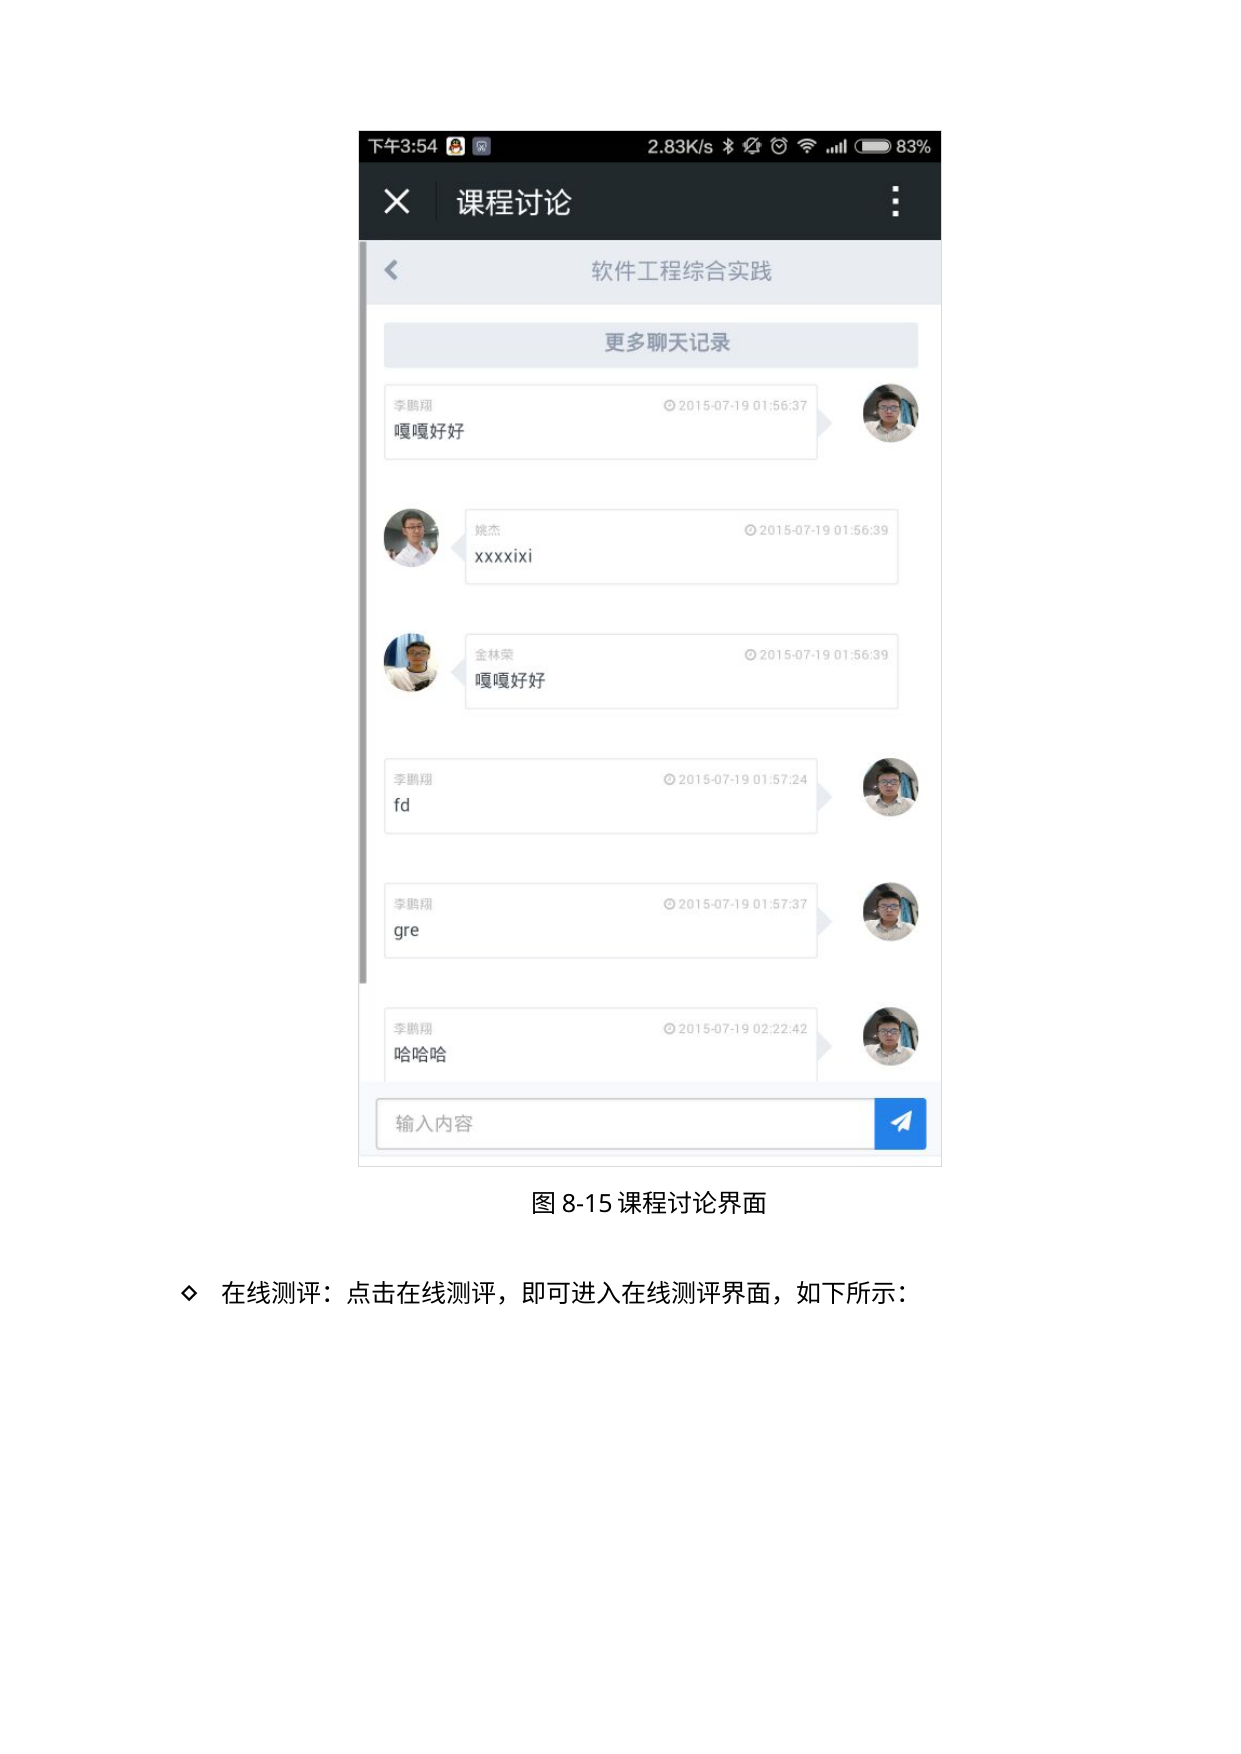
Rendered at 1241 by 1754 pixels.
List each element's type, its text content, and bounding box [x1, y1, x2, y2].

text 图8-15课程讨论界面 [177, 1169, 1122, 1234]
list 在线测评：点击在线测评，即可进入在线测评界面，如下所示： [177, 1259, 1122, 1324]
picture [359, 131, 941, 1166]
